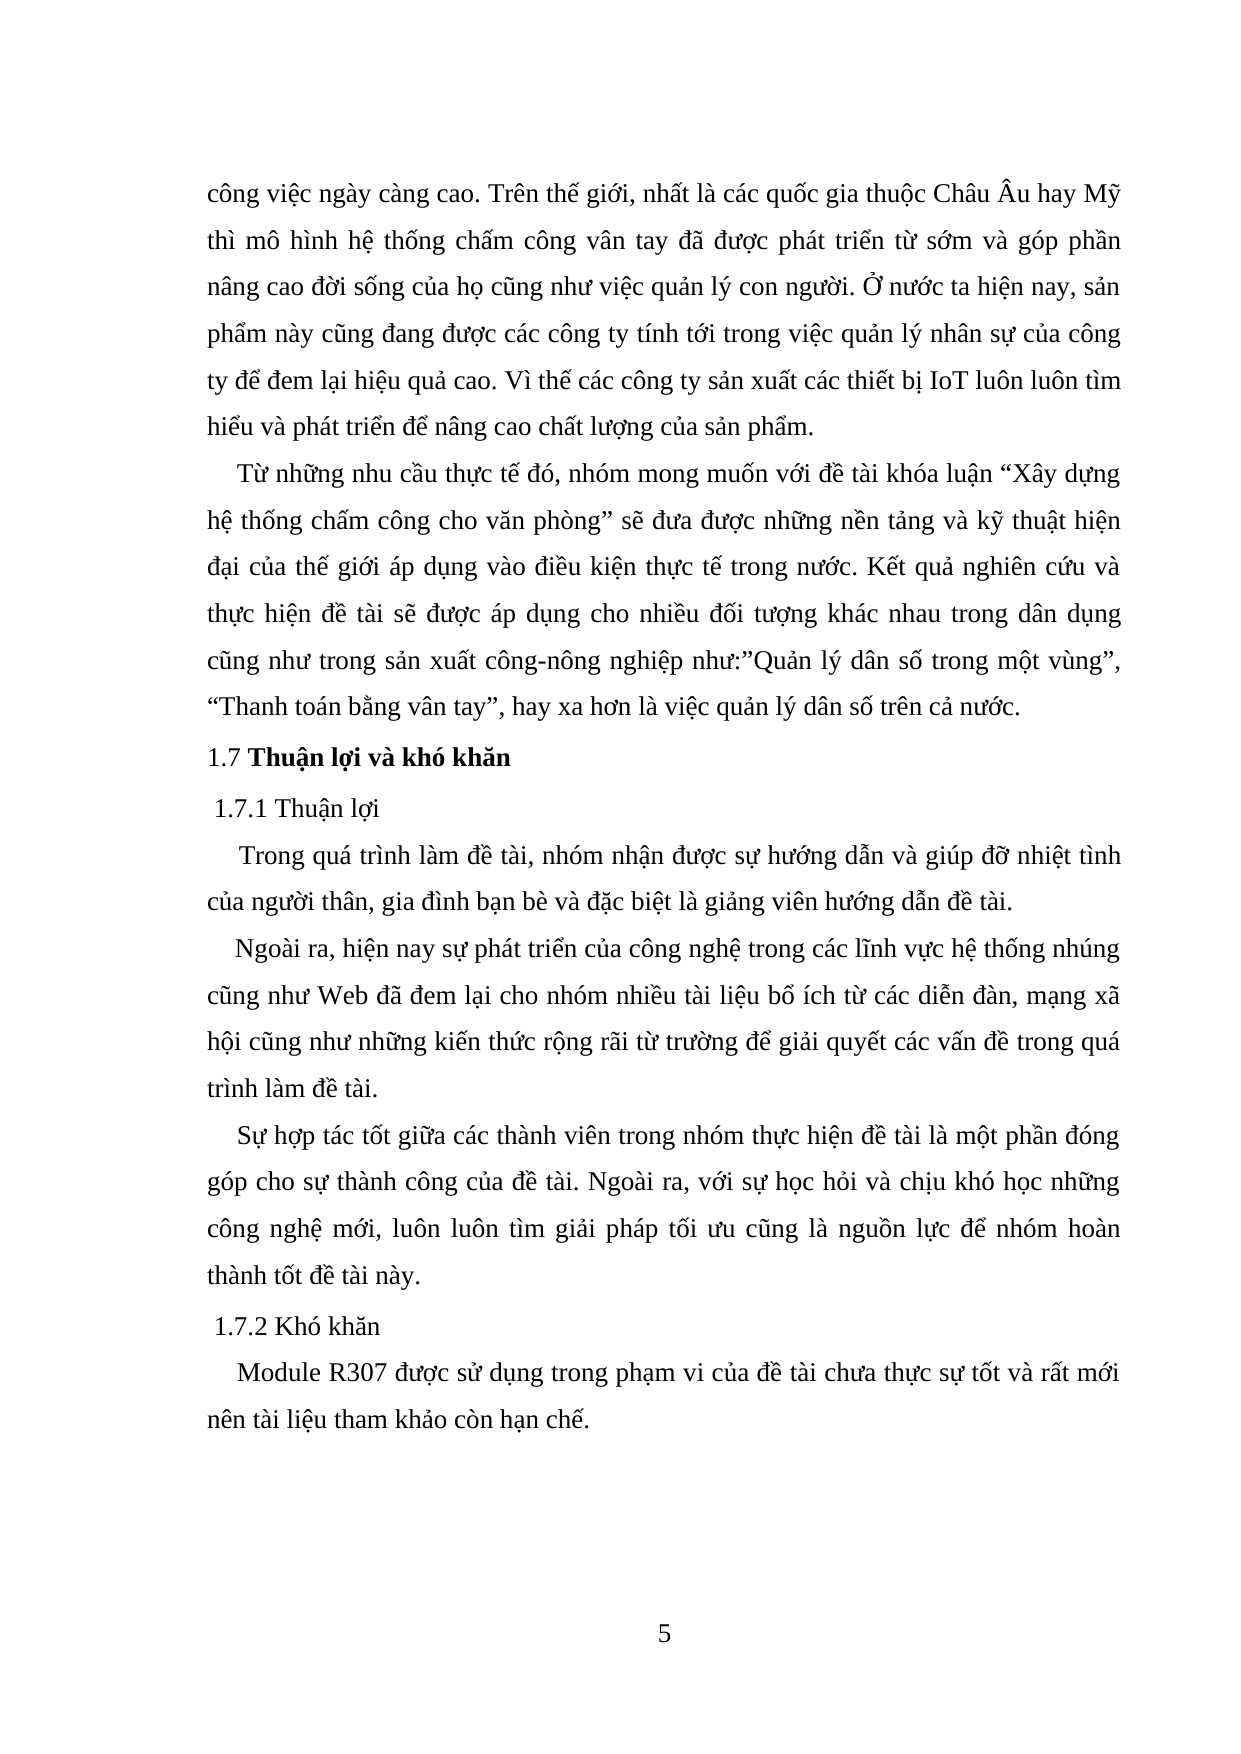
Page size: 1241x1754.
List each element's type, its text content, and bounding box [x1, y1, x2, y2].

text Từ những nhu cầu thực tế đó, nhóm mong muốn với đề tài khóa luận “Xây dựng hệ thống chấm công cho văn phòng” sẽ đưa được những nền tảng và kỹ thuật hiện đại của thế giới áp dụng vào điều kiện thực tế trong nước. Kết quả nghiên cứu và thực hiện đề tài sẽ được áp dụng cho nhiều đối tượng khác nhau trong dân dụng cũng như trong sản xuất công-nông nghiệp như:”Quản lý dân số trong một vùng”, “Thanh toán bằng vân tay”, hay xa hơn là việc quản lý dân số trên cả nước. [207, 457, 1122, 722]
text Sự hợp tác tốt giữa các thành viên trong nhóm thực hiện đề tài là một phần đóng góp cho sự thành công của đề tài. Ngoài ra, với sự học hỏi và chịu khó học những công nghệ mới, luôn luôn tìm giải pháp tối ưu cũng là nguồn lực để nhóm hoàn thành tốt đề tài này. [207, 1119, 1122, 1290]
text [207, 177, 1122, 442]
text Module R307 được sử dụng trong phạm vi của đề tài chưa thực sự tốt và rất mới nên tài liệu tham khảo còn hạn chế. [207, 1356, 1122, 1434]
subtitle 1.7.2 Khó khăn [207, 1310, 1122, 1341]
subtitle 1.7.1 Thuận lợi [207, 792, 1122, 823]
text Ngoài ra, hiện nay sự phát triển của công nghệ trong các lĩnh vực hệ thống nhúng cũng như Web đã đem lại cho nhóm nhiều tài liệu bổ ích từ các diễn đàn, mạng xã hội cũng như những kiến thức rộng rãi từ trường để giải quyết các vấn đề trong quá trình làm đề tài. [207, 932, 1122, 1103]
text Trong quá trình làm đề tài, nhóm nhận được sự hướng dẫn và giúp đỡ nhiệt tình của người thân, gia đình bạn bè và đặc biệt là giảng viên hướng dẫn đề tài. [207, 839, 1122, 917]
subtitle 1.7 Thuận lợi và khó khăn [207, 741, 1122, 772]
